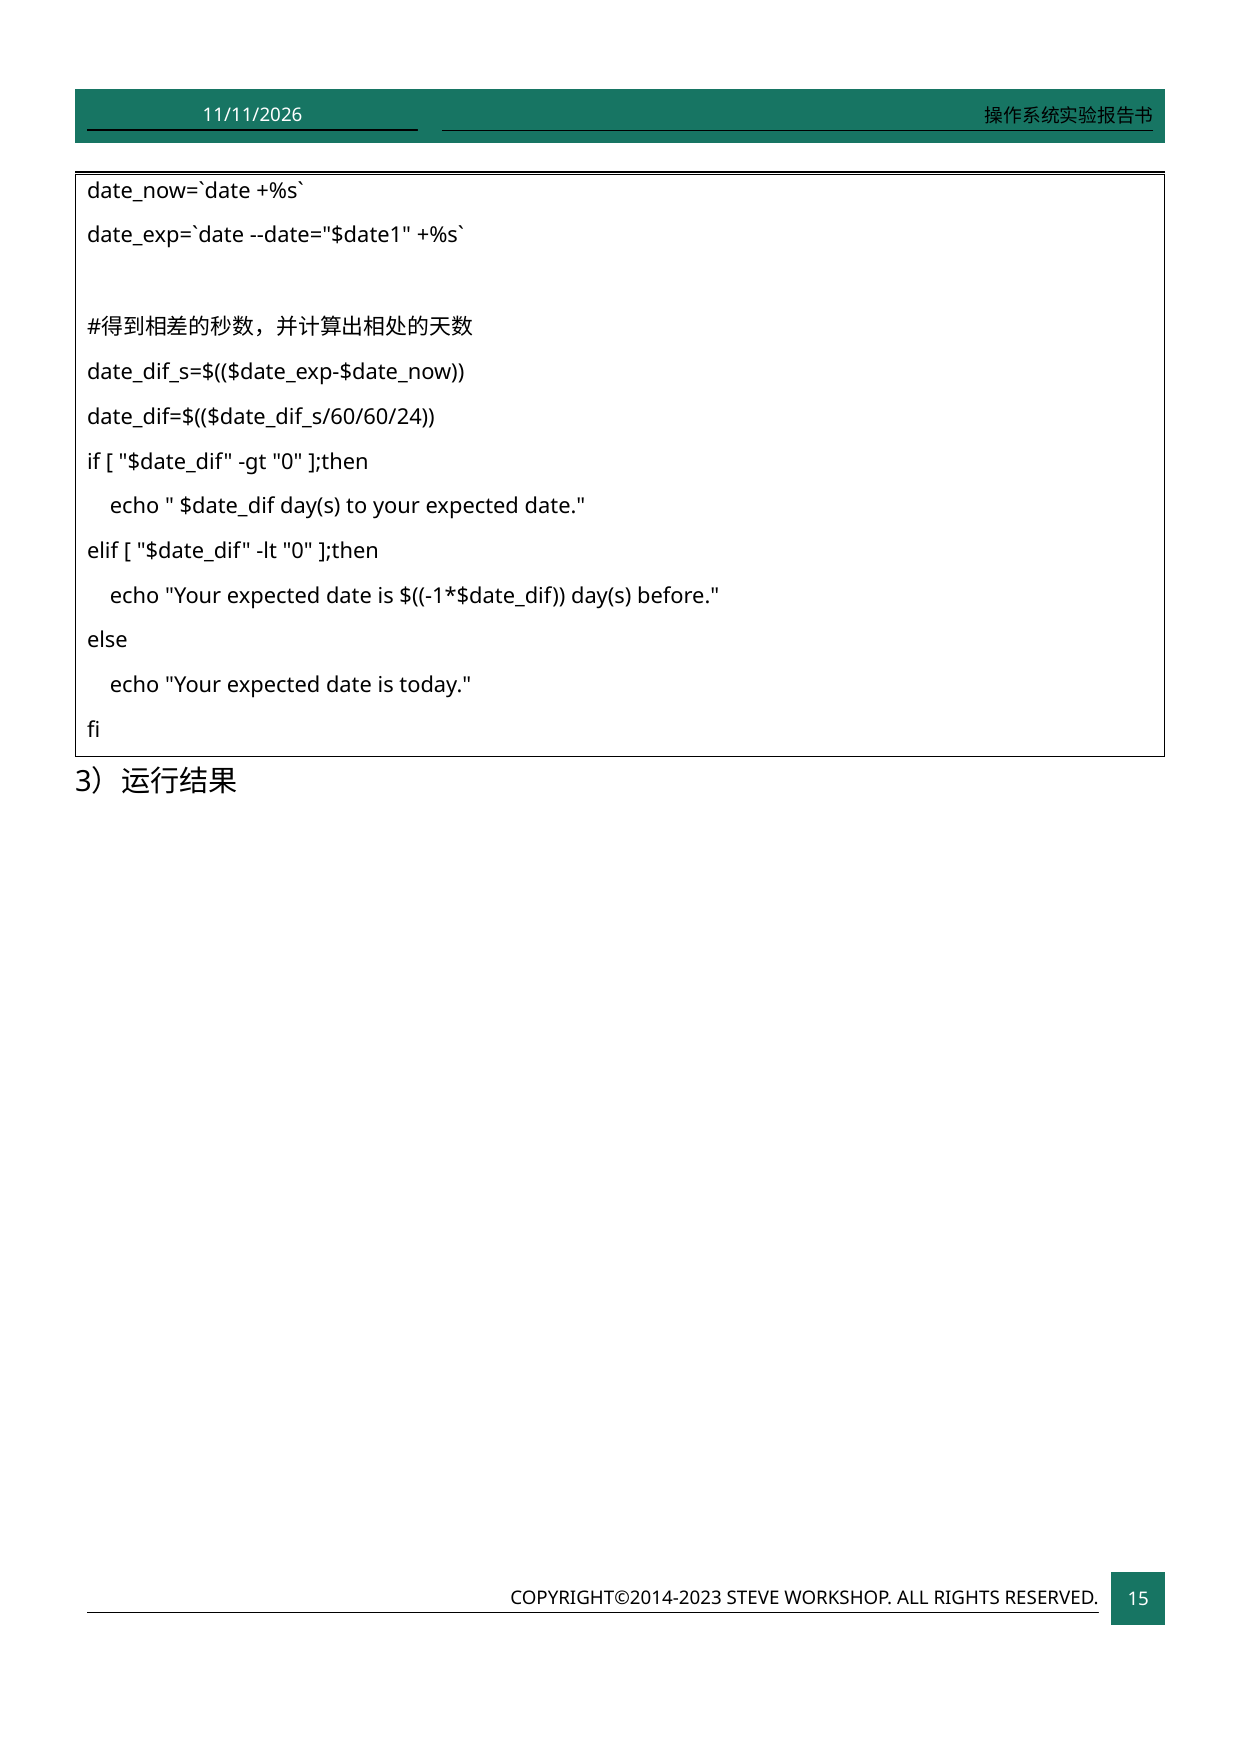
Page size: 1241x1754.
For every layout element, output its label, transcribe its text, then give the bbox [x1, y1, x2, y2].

text 3）运行结果 [75, 757, 1165, 799]
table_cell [76, 175, 1164, 756]
